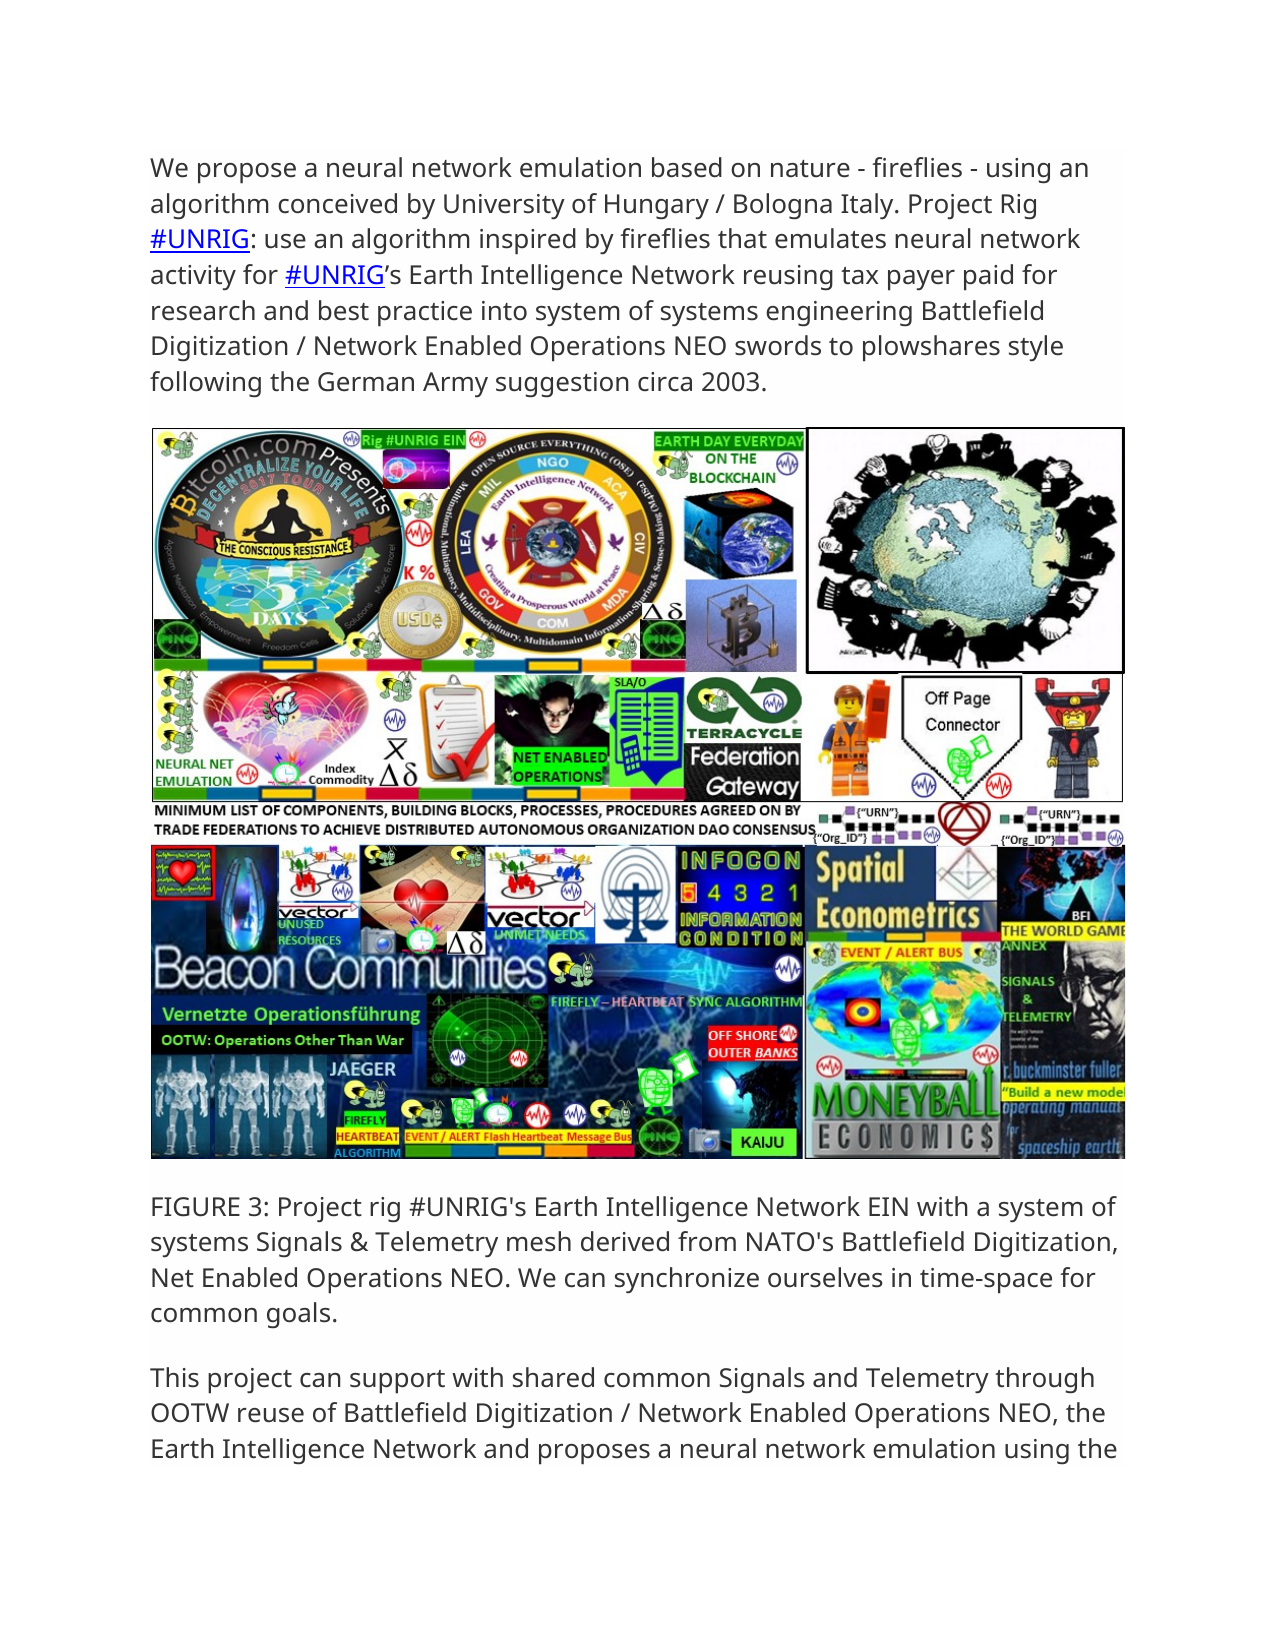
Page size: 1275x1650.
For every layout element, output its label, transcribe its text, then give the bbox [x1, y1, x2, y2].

picture [150, 427, 1125, 1159]
text We propose a neural network emulation based on nature - fireflies - using an algorithm conceived by University of Hungary / Bologna Italy. Project Rig #UNRIG: use an algorithm inspired by fireflies that emulates neural network activity for #UNRIG’s Earth Intelligence Network reusing tax payer paid for research and best practice into system of systems engineering Battlefield Digitization / Network Enabled Operations NEO swords to plowshares style following the German Army suggestion circa 2003. [150, 150, 1125, 399]
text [150, 1359, 1125, 1466]
text FIGURE 3: Project rig #UNRIG's Earth Intelligence Network EIN with a system of systems Signals & Telemetry mesh derived from NATO's Battlefield Digitization, Net Enabled Operations NEO. We can synchronize ourselves in time-space for common goals. [150, 1188, 1125, 1330]
